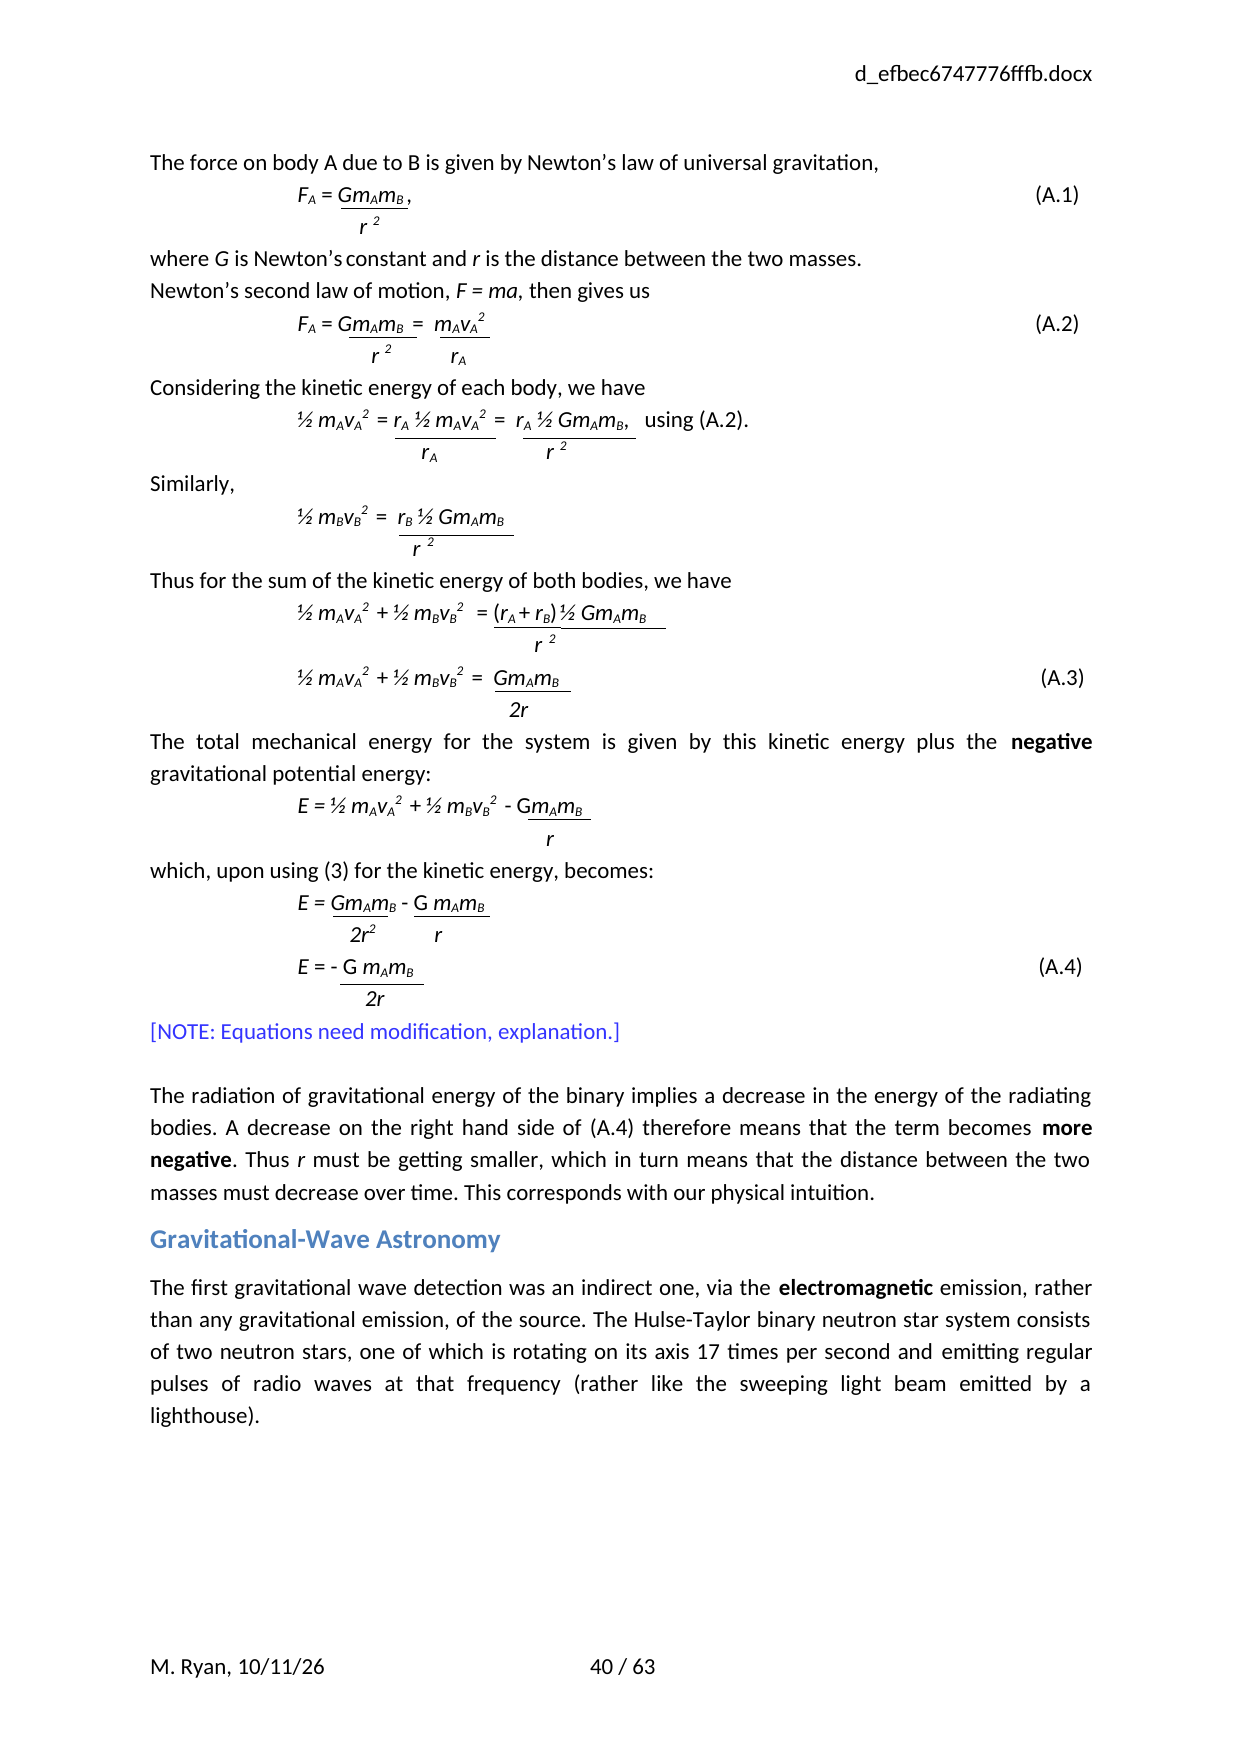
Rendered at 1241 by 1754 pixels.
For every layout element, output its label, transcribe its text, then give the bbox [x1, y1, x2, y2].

text where G is Newton’s constant and r is the distance between the two masses. [150, 244, 1092, 272]
text r [297, 824, 1092, 852]
text 2r2 r [297, 920, 1092, 948]
text E = GmAmB - G mAmB [297, 888, 1092, 916]
text rA r 2 [297, 437, 1092, 465]
text r 2 [297, 631, 1092, 658]
text which, upon using (3) for the kinetic energy, becomes: [150, 856, 1092, 884]
text The radiation of gravitational energy of the binary implies a decrease in the energy of the radiating bodies. A decrease on the right hand side of (A.4) therefore means that the term becomes more negative. Thus r must be getting smaller, which in turn means that the distance between the two masses must decrease over time. This corresponds with our physical intuition. [150, 1081, 1092, 1206]
text ½ mAvA2 = rA ½ mAvA2 = rA ½ GmAmB, using (A.2). [297, 405, 1092, 433]
text r 2 rA [297, 341, 1092, 369]
text E = ½ mAvA2 + ½ mBvB2 - GmAmB [297, 791, 1092, 819]
subtitle Gravitational-Wave Astronomy [150, 1222, 1092, 1255]
text ½ mBvB2 = rB ½ GmAmB [224, 502, 1092, 530]
text FA = GmAmB = mAvA2 (A.2) [297, 309, 1092, 337]
text Considering the kinetic energy of each body, we have [150, 373, 1092, 401]
text E = - G mAmB (A.4) [297, 952, 1092, 980]
text FA = GmAmB , (A.1) [297, 180, 1092, 208]
text Thus for the sum of the kinetic energy of both bodies, we have [150, 566, 1092, 594]
text The first gravitational wave detection was an indirect one, via the electromagnetic emission, rather than any gravitational emission, of the source. The Hulse-Taylor binary neutron star system consists of two neutron stars, one of which is rotating on its axis 17 times per second and emitting regular pulses of radio waves at that frequency (rather like the sweeping light beam emitted by a lighthouse). [150, 1273, 1092, 1429]
text ½ mAvA2 + ½ mBvB2 = GmAmB (A.3) [297, 663, 1092, 691]
text Similarly, [150, 469, 1092, 498]
text Newton’s second law of motion, F = ma, then gives us [150, 276, 1092, 304]
text ½ mAvA2 + ½ mBvB2 = (rA + rB) ½ GmAmB [297, 598, 1092, 626]
text 2r [297, 984, 1092, 1013]
text The force on body A due to B is given by Newton’s law of universal gravitation, [150, 148, 1092, 176]
text [NOTE: Equations need modification, explanation.] [150, 1017, 1092, 1045]
text 2r [297, 695, 1092, 723]
text r 2 [150, 534, 1092, 562]
text The total mechanical energy for the system is given by this kinetic energy plus the negative gravitational potential energy: [150, 727, 1092, 787]
text r 2 [297, 212, 1092, 240]
